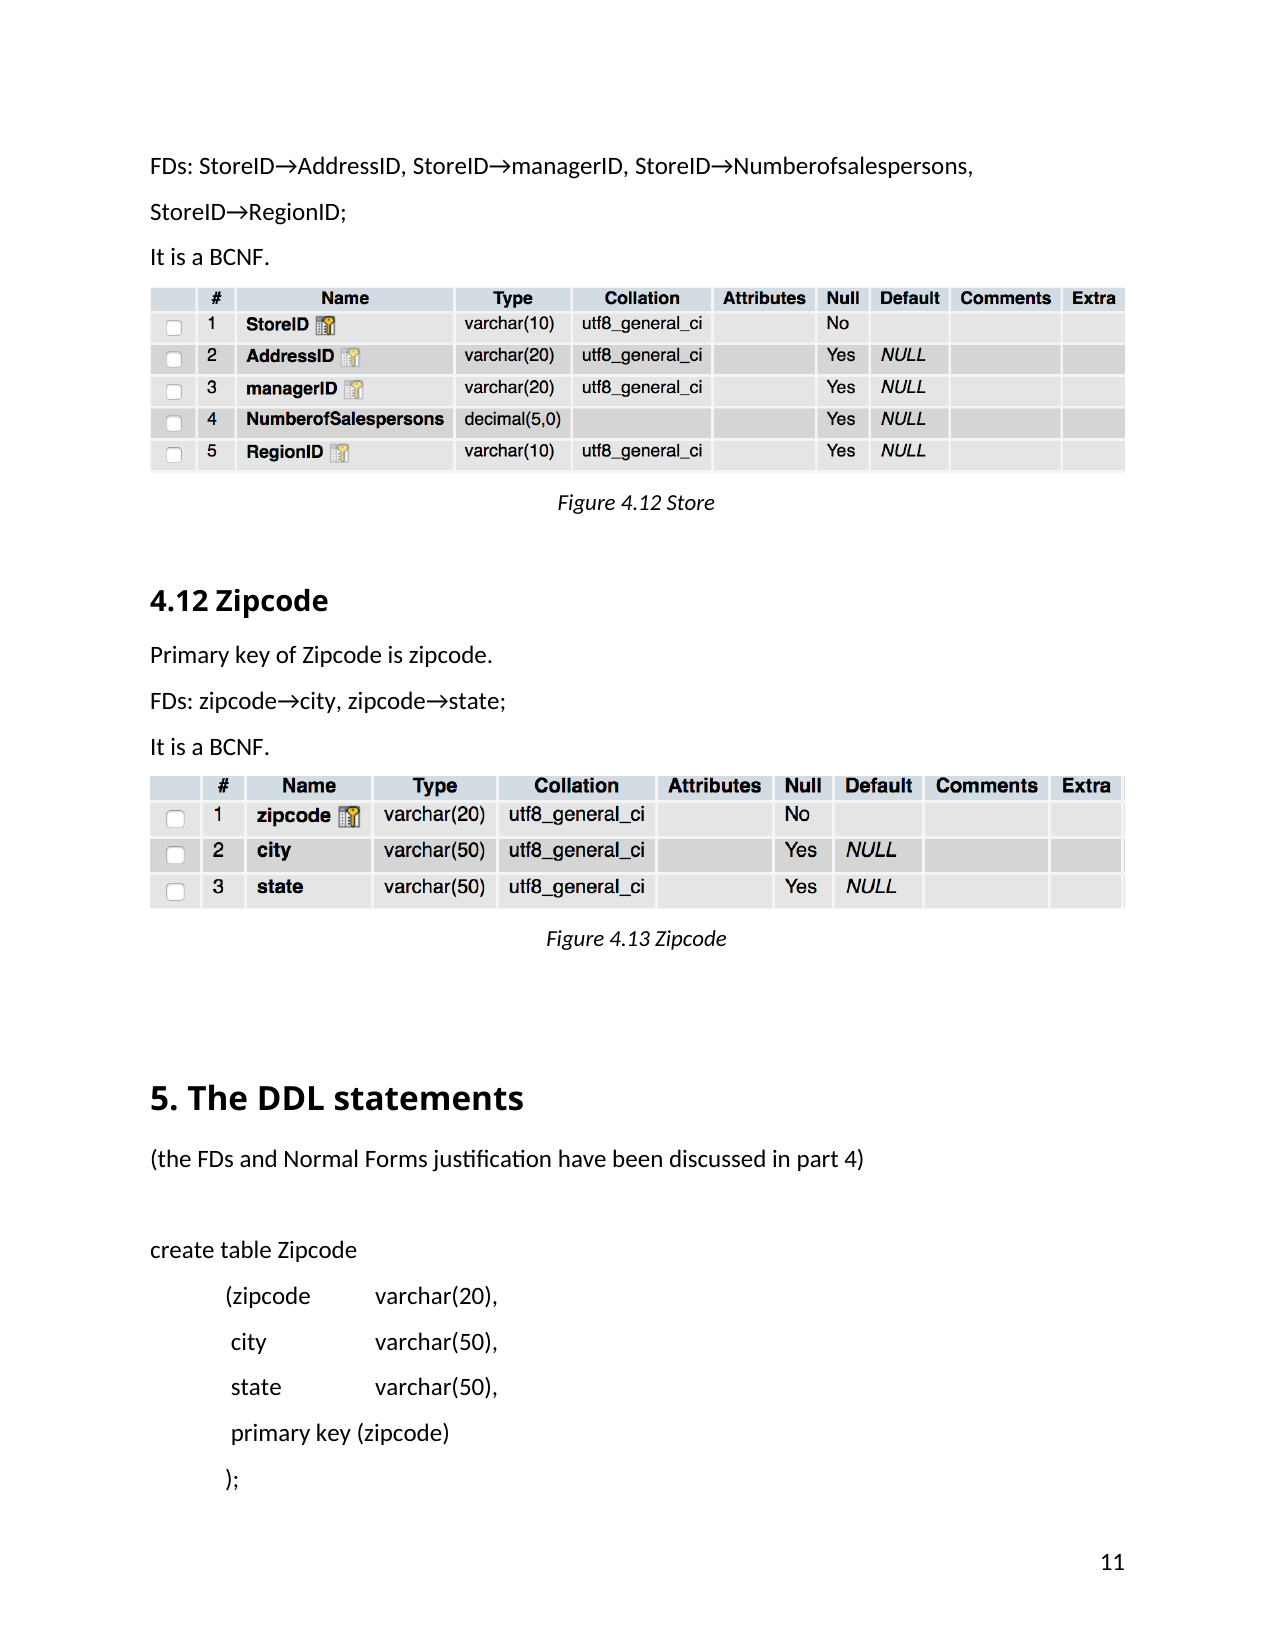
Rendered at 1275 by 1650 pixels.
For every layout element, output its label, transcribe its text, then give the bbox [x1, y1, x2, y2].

text Figure 4.12 Store [150, 488, 1125, 516]
text Figure 4.13 Zipcode [150, 924, 1125, 952]
text (the FDs and Normal Forms justification have been discussed in part 4) [150, 1143, 1125, 1173]
text FDs: zipcode→city, zipcode→state; [150, 685, 1125, 716]
text city varchar(50), [150, 1326, 1125, 1356]
text state varchar(50), [150, 1371, 1125, 1402]
subtitle 5. The DDL statements [150, 1074, 1125, 1120]
text create table Zipcode [150, 1234, 1125, 1265]
subtitle 4.12 Zipcode [150, 580, 1125, 619]
text It is a BCNF. [150, 241, 1125, 272]
picture [150, 287, 1125, 473]
text It is a BCNF. [150, 731, 1125, 761]
text FDs: StoreID→AddressID, StoreID→managerID, StoreID→Numberofsalespersons, StoreID→RegionID; [150, 150, 1125, 226]
text ); [150, 1463, 1125, 1493]
text (zipcode varchar(20), [150, 1280, 1125, 1310]
text primary key (zipcode) [150, 1417, 1125, 1448]
text Primary key of Zipcode is zipcode. [150, 639, 1125, 670]
picture [150, 776, 1125, 909]
